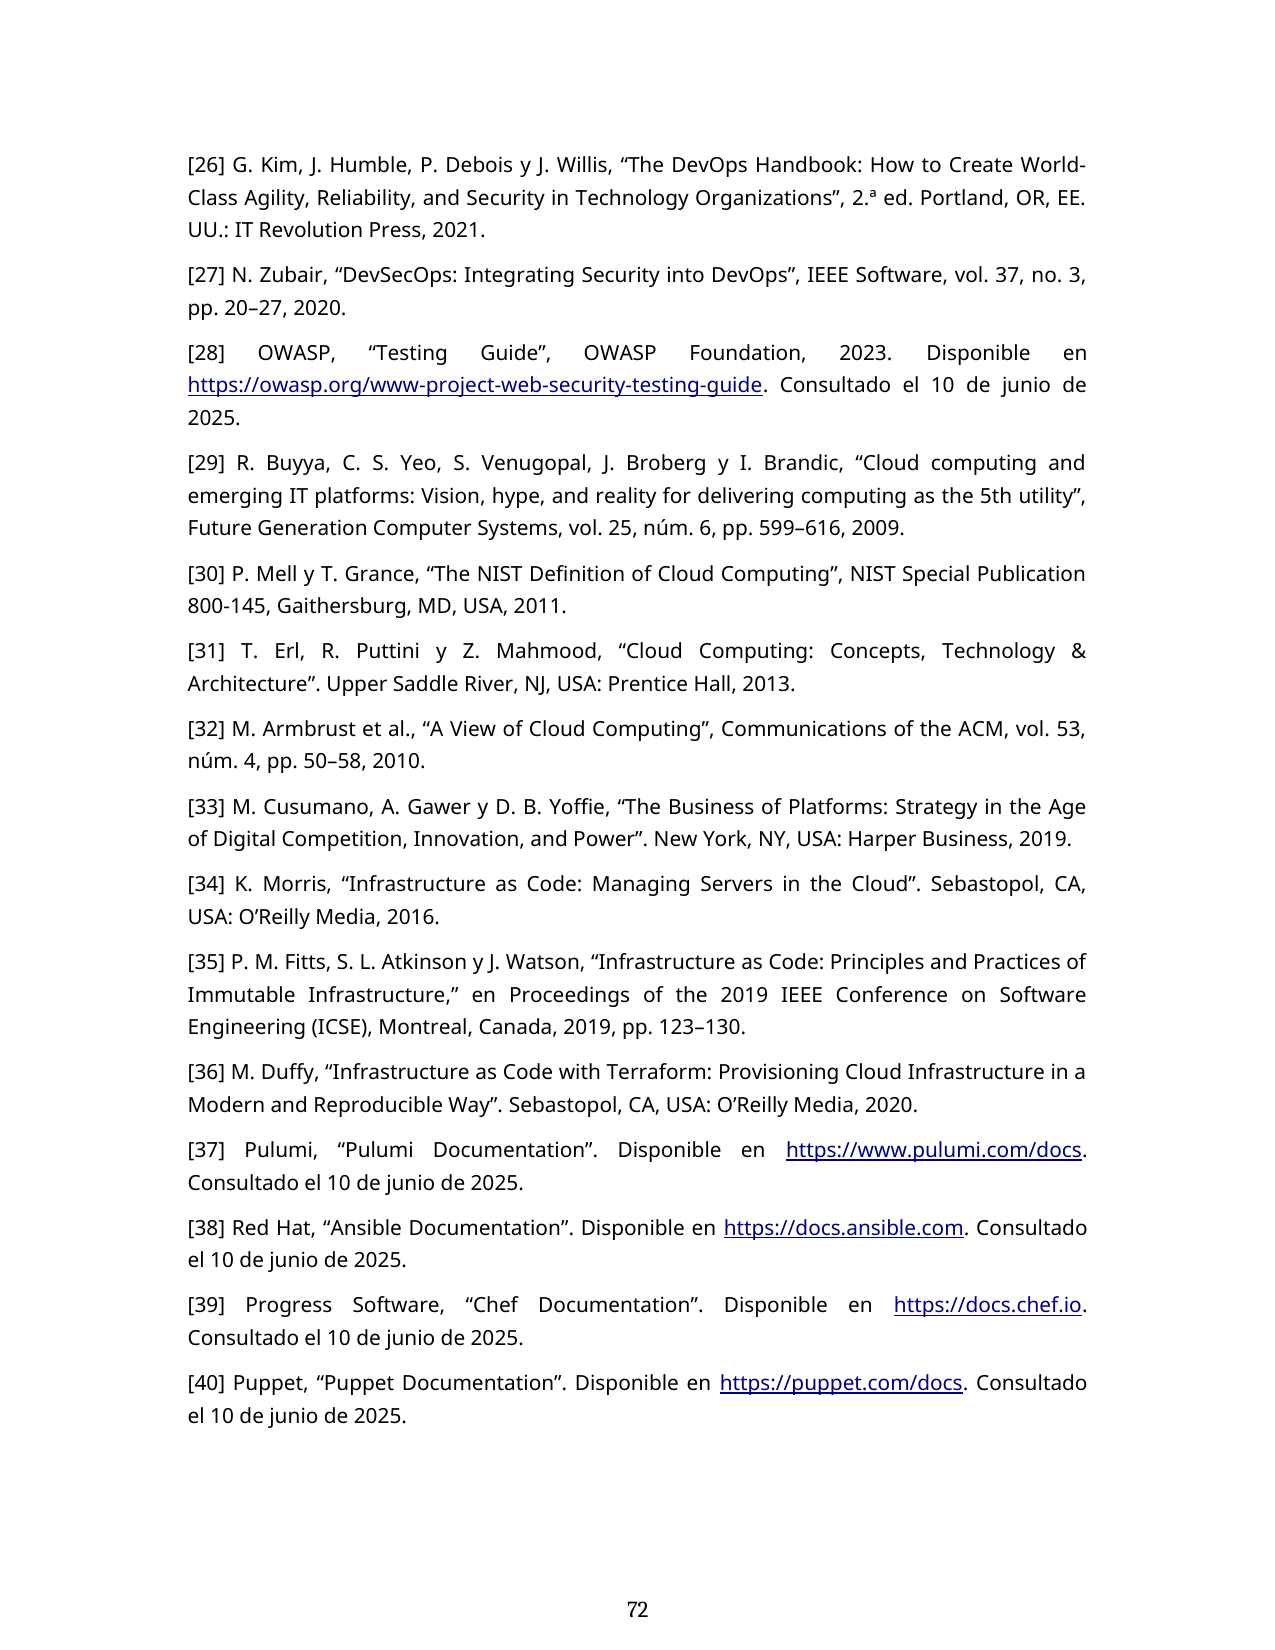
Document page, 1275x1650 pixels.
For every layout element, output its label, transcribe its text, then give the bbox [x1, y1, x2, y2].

text [40] Puppet, “Puppet Documentation”. Disponible en https://puppet.com/docs. Consultado el 10 de junio de 2025. [187, 1368, 1087, 1429]
text [31] T. Erl, R. Puttini y Z. Mahmood, “Cloud Computing: Concepts, Technology & Architecture”. Upper Saddle River, NJ, USA: Prentice Hall, 2013. [187, 636, 1087, 697]
text [30] P. Mell y T. Grance, “The NIST Definition of Cloud Computing”, NIST Special Publication 800-145, Gaithersburg, MD, USA, 2011. [187, 559, 1087, 620]
text [32] M. Armbrust et al., “A View of Cloud Computing”, Communications of the ACM, vol. 53, núm. 4, pp. 50–58, 2010. [187, 714, 1087, 775]
text [37] Pulumi, “Pulumi Documentation”. Disponible en https://www.pulumi.com/docs. Consultado el 10 de junio de 2025. [187, 1135, 1087, 1196]
text [39] Progress Software, “Chef Documentation”. Disponible en https://docs.chef.io. Consultado el 10 de junio de 2025. [187, 1291, 1087, 1352]
text [28] OWASP, “Testing Guide”, OWASP Foundation, 2023. Disponible en https://owasp.org/www-project-web-security-testing-guide. Consultado el 10 de junio de 2025. [187, 338, 1087, 432]
text [35] P. M. Fitts, S. L. Atkinson y J. Watson, “Infrastructure as Code: Principles and Practices of Immutable Infrastructure,” en Proceedings of the 2019 IEEE Conference on Software Engineering (ICSE), Montreal, Canada, 2019, pp. 123–130. [187, 947, 1087, 1041]
text [26] G. Kim, J. Humble, P. Debois y J. Willis, “The DevOps Handbook: How to Create World-Class Agility, Reliability, and Security in Technology Organizations”, 2.ª ed. Portland, OR, EE. UU.: IT Revolution Press, 2021. [187, 150, 1087, 244]
text [29] R. Buyya, C. S. Yeo, S. Venugopal, J. Broberg y I. Brandic, “Cloud computing and emerging IT platforms: Vision, hype, and reality for delivering computing as the 5th utility”, Future Generation Computer Systems, vol. 25, núm. 6, pp. 599–616, 2009. [187, 448, 1087, 542]
text [33] M. Cusumano, A. Gawer y D. B. Yoffie, “The Business of Platforms: Strategy in the Age of Digital Competition, Innovation, and Power”. New York, NY, USA: Harper Business, 2019. [187, 792, 1087, 853]
text [36] M. Duffy, “Infrastructure as Code with Terraform: Provisioning Cloud Infrastructure in a Modern and Reproducible Way”. Sebastopol, CA, USA: O’Reilly Media, 2020. [187, 1057, 1087, 1118]
text [38] Red Hat, “Ansible Documentation”. Disponible en https://docs.ansible.com. Consultado el 10 de junio de 2025. [187, 1213, 1087, 1274]
text [27] N. Zubair, “DevSecOps: Integrating Security into DevOps”, IEEE Software, vol. 37, no. 3, pp. 20–27, 2020. [187, 260, 1087, 321]
text [34] K. Morris, “Infrastructure as Code: Managing Servers in the Cloud”. Sebastopol, CA, USA: O’Reilly Media, 2016. [187, 869, 1087, 931]
